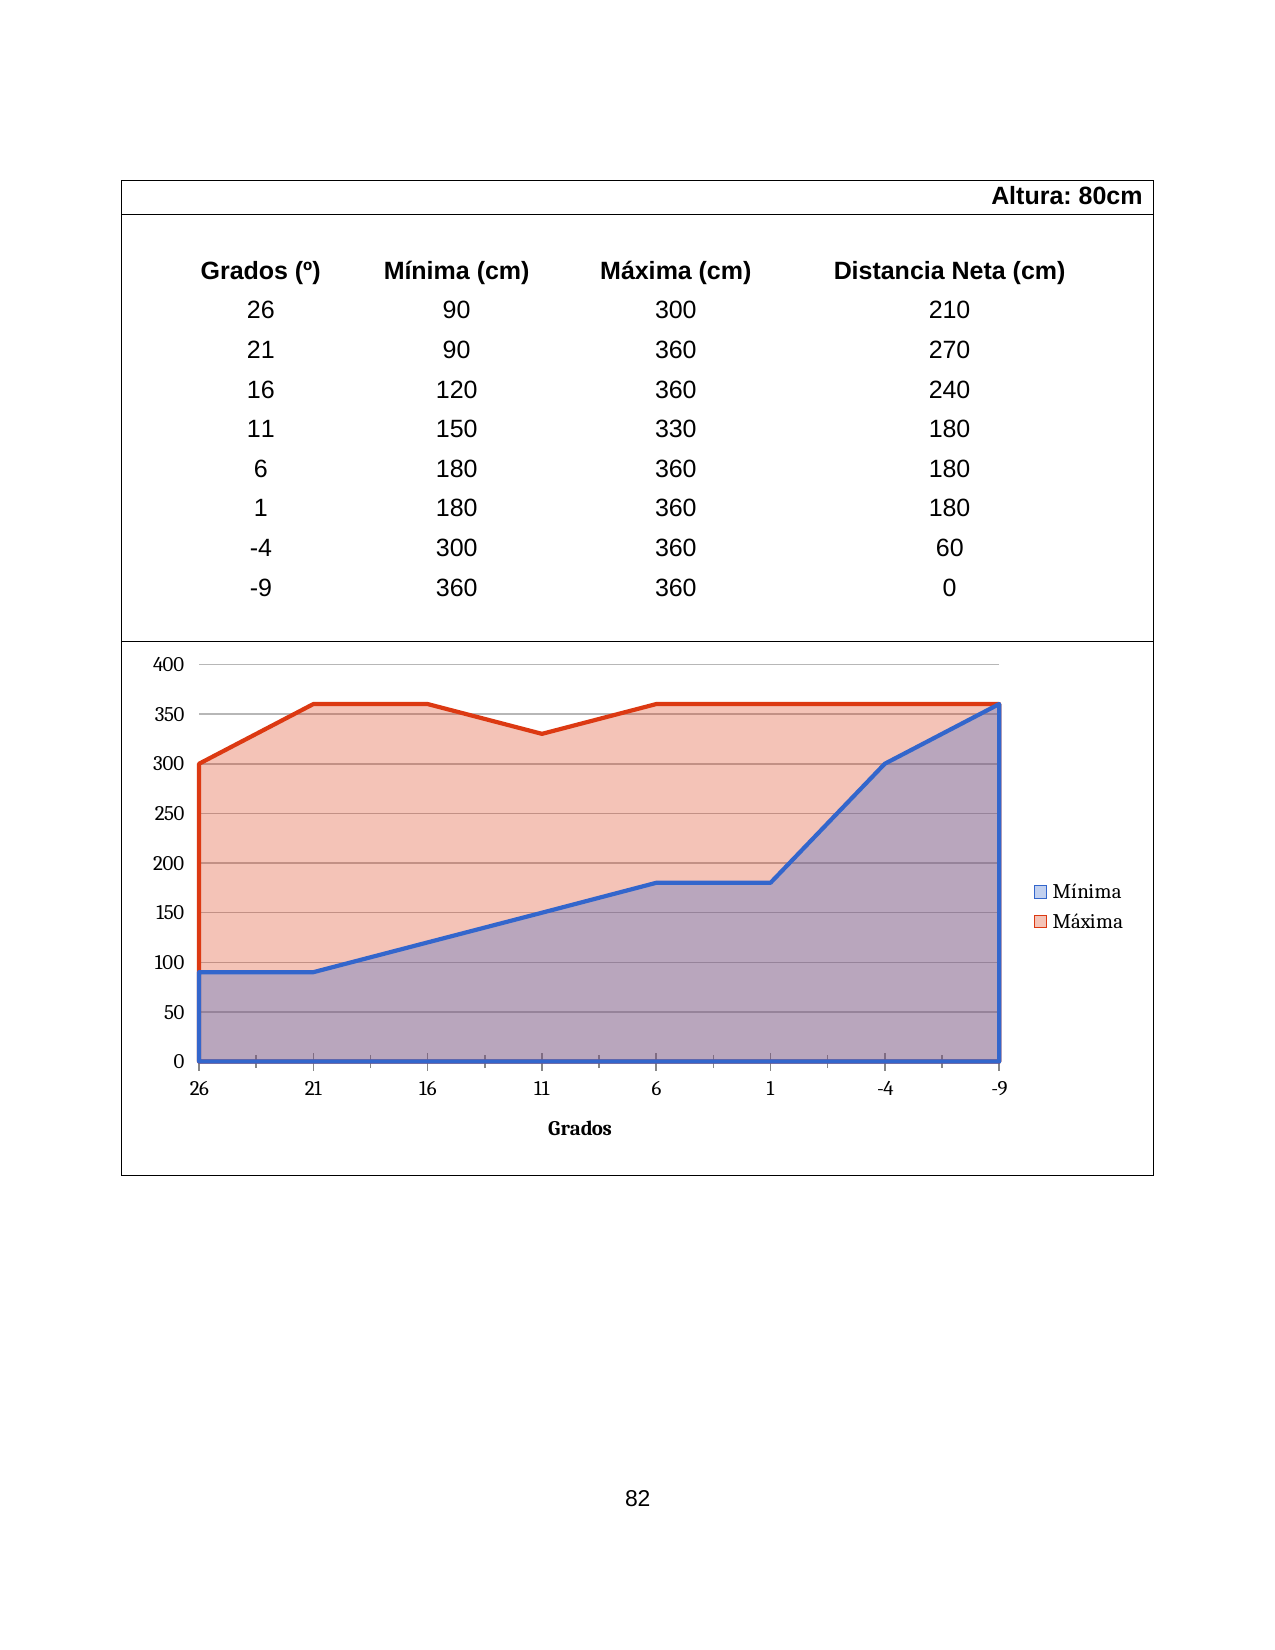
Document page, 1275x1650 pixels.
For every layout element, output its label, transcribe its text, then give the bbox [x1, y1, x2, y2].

table_cell [122, 215, 1153, 641]
table_cell [122, 642, 1153, 1175]
table_header Altura: 80cm [122, 181, 1153, 214]
